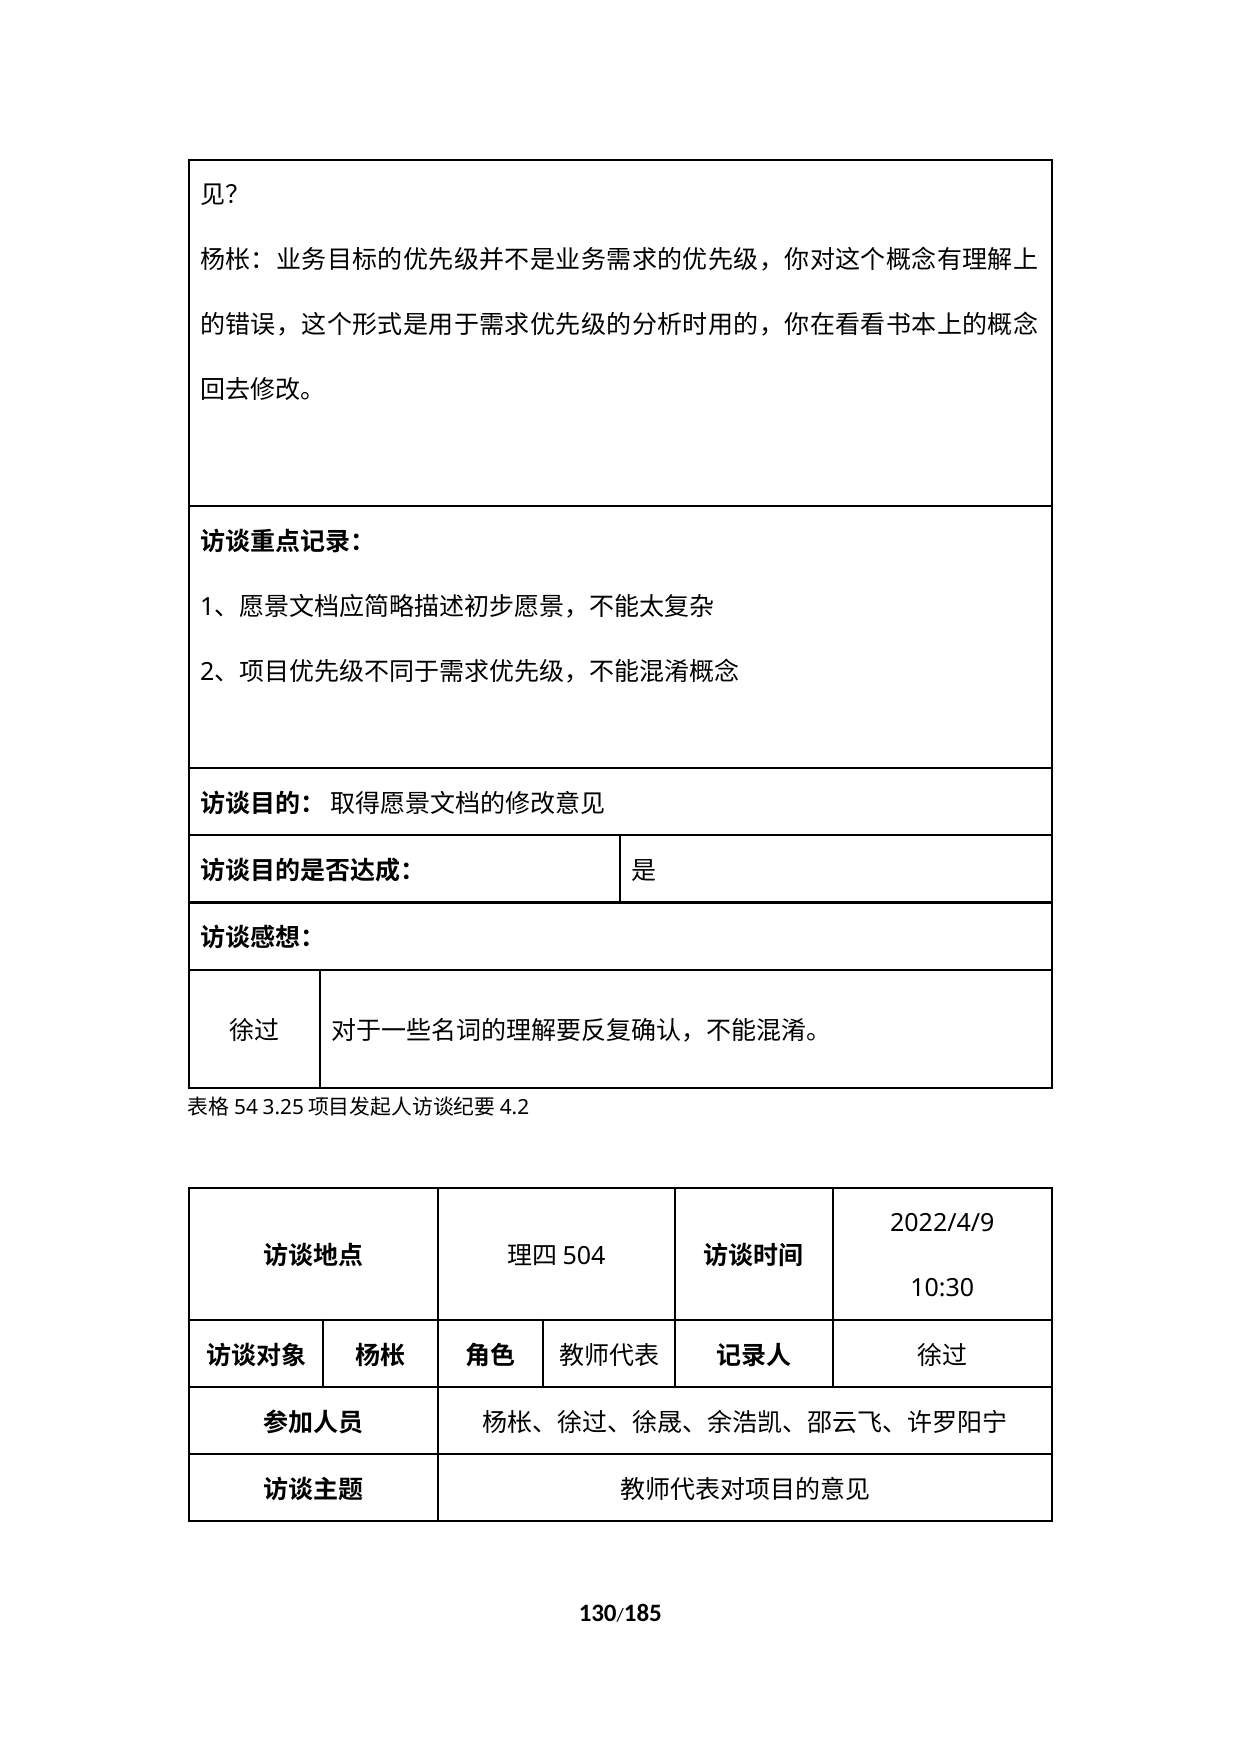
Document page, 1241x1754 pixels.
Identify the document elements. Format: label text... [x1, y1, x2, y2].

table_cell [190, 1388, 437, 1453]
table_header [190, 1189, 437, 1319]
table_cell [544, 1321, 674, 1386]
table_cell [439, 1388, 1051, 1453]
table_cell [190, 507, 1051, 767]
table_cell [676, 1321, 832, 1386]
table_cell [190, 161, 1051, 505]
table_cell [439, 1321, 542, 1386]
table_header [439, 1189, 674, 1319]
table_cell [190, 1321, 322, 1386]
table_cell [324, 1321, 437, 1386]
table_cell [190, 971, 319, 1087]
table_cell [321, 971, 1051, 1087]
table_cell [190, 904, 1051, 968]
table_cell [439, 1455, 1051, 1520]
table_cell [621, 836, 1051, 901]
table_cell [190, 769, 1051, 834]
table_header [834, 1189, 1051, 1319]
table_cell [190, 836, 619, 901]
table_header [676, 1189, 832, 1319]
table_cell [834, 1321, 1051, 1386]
text 表格 54 3.25项目发起人访谈纪要4.2 [187, 1089, 1053, 1122]
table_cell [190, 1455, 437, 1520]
